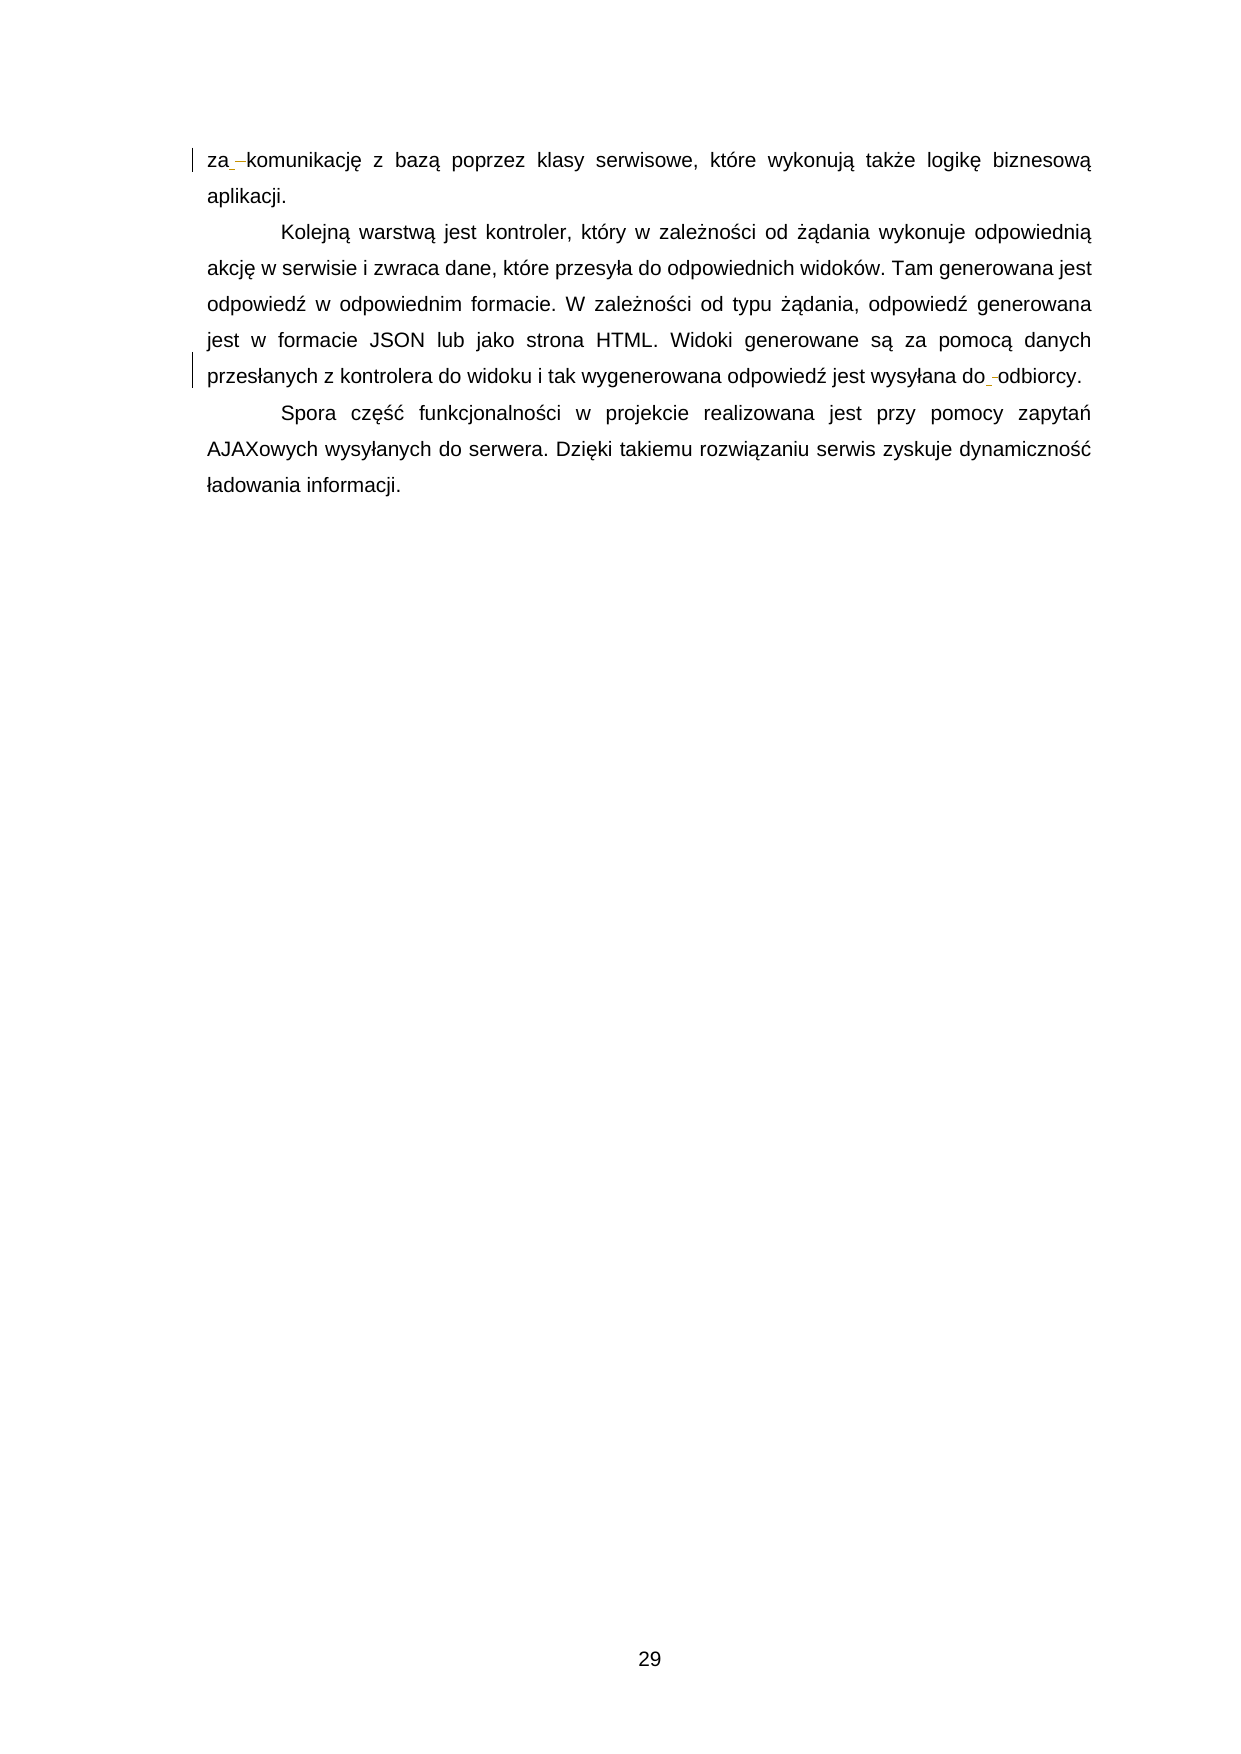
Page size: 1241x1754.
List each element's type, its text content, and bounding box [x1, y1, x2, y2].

text Spora część funkcjonalności w projekcie realizowana jest przy pomocy zapytań AJAXowych wysyłanych do serwera. Dzięki takiemu rozwiązaniu serwis zyskuje dynamiczność ładowania informacji. [207, 401, 1092, 496]
text Kolejną warstwą jest kontroler, który w zależności od żądania wykonuje odpowiednią akcję w serwisie i zwraca dane, które przesyła do odpowiednich widoków. Tam generowana jest odpowiedź w odpowiednim formacie. W zależności od typu żądania, odpowiedź generowana jest w formacie JSON lub jako strona HTML. Widoki generowane są za pomocą danych przesłanych z kontrolera do widoku i tak wygenerowana odpowiedź jest wysyłana doodbiorcy. [207, 220, 1092, 388]
